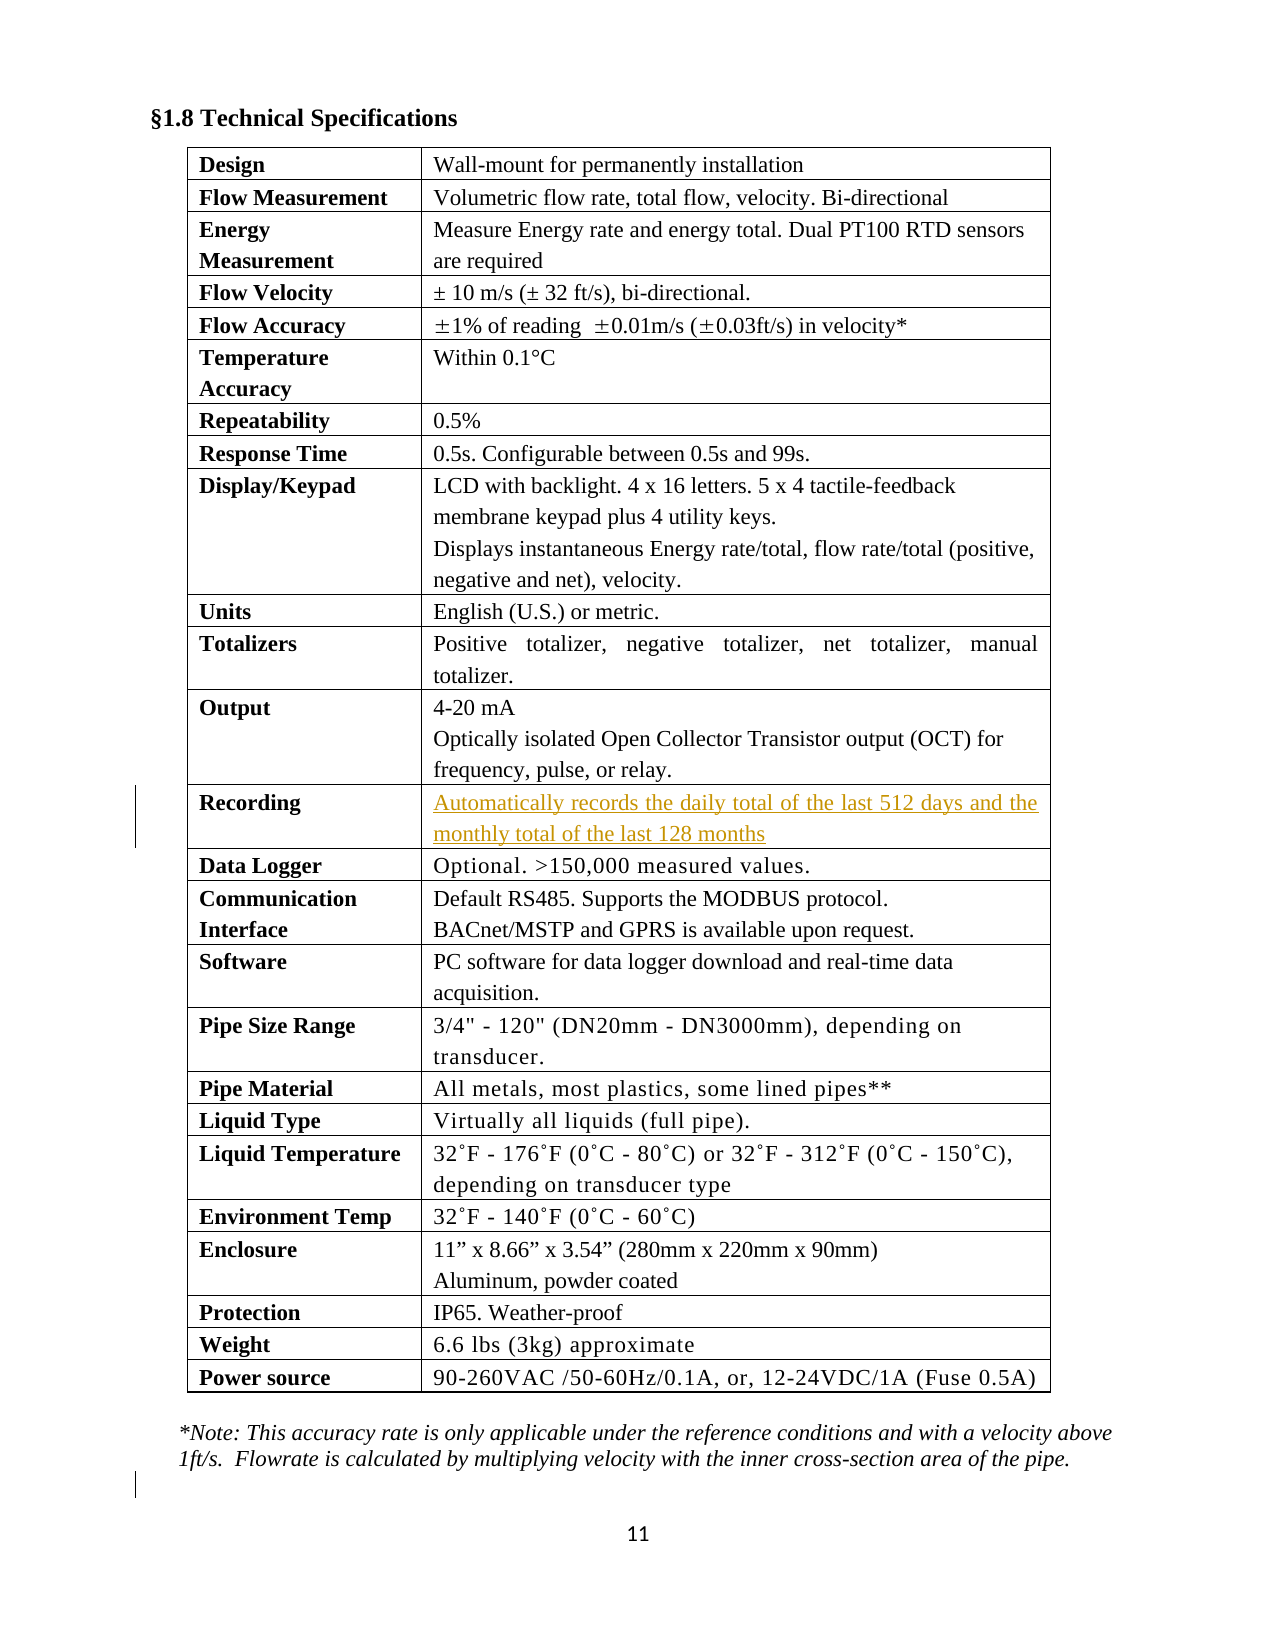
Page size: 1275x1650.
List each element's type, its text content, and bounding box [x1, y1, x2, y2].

table_cell 0.5% [422, 404, 1050, 435]
table_cell Virtually all liquids (full pipe). [422, 1104, 1050, 1135]
table_cell Display/Keypad [188, 469, 421, 593]
table_cell English (U.S.) or metric. [422, 595, 1050, 626]
table_cell Measure Energy rate and energy total. Dual PT100 RTD sensors are required [422, 212, 1050, 275]
table_cell Default RS485. Supports the MODBUS protocol. BACnet/MSTP and GPRS is available upon request. [422, 881, 1050, 943]
table_cell [422, 785, 1050, 848]
table_cell All metals, most plastics, some lined pipes** [422, 1072, 1050, 1103]
table_cell Software [188, 945, 421, 1007]
table_cell 1% of reading 0.01m/s (0.03ft/s) in velocity* [422, 308, 1050, 339]
table_cell Within 0.1°C [422, 340, 1050, 403]
table_cell 4-20 mA Optically isolated Open Collector Transistor output (OCT) for frequency, pulse, or relay. [422, 690, 1050, 784]
table_cell PC software for data logger download and real-time data acquisition. [422, 945, 1050, 1007]
table_cell Volumetric flow rate, total flow, velocity. Bi-directional [422, 180, 1050, 211]
table_cell 3/4" - 120" (DN20mm - DN3000mm), depending on transducer. [422, 1008, 1050, 1071]
table_cell Enclosure [188, 1232, 421, 1294]
table_cell Liquid Temperature [188, 1136, 421, 1199]
table_cell Positive totalizer, negative totalizer, net totalizer, manual totalizer. [422, 627, 1050, 689]
table_cell 90-260VAC /50-60Hz/0.1A, or, 12-24VDC/1A (Fuse 0.5A) [422, 1360, 1050, 1391]
table_cell 11” x 8.66” x 3.54” (280mm x 220mm x 90mm) Aluminum, powder coated [422, 1232, 1050, 1294]
table_header Wall-mount for permanently installation [422, 148, 1050, 179]
table_cell 0.5s. Configurable between 0.5s and 99s. [422, 436, 1050, 467]
table_cell Units [188, 595, 421, 626]
table_cell Communication Interface [188, 881, 421, 943]
table_cell Flow Velocity [188, 276, 421, 307]
table_cell ± 10 m/s (± 32 ft/s), bi-directional. [422, 276, 1050, 307]
table_cell Response Time [188, 436, 421, 467]
table_cell Output [188, 690, 421, 784]
table_cell Optional. >150,000 measured values. [422, 849, 1050, 880]
table_cell LCD with backlight. 4 x 16 letters. 5 x 4 tactile-feedback membrane keypad plus 4 utility keys. Displays instantaneous Energy rate/total, flow rate/total (positive, negative and net), velocity. [422, 469, 1050, 593]
table_cell Flow Accuracy [188, 308, 421, 339]
table_header Design [188, 148, 421, 179]
table_cell Flow Measurement [188, 180, 421, 211]
table_cell Recording [188, 785, 421, 848]
table_cell Energy Measurement [188, 212, 421, 275]
table_cell Totalizers [188, 627, 421, 689]
table_cell Pipe Material [188, 1072, 421, 1103]
table_cell Environment Temp [188, 1200, 421, 1231]
table_cell Repeatability [188, 404, 421, 435]
table_cell 6.6 lbs (3kg) approximate [422, 1328, 1050, 1359]
table_cell Liquid Type [188, 1104, 421, 1135]
table_cell Power source [188, 1360, 421, 1391]
table_cell Temperature Accuracy [188, 340, 421, 403]
table_cell Protection [188, 1296, 421, 1327]
subtitle §1.8 Technical Specifications [150, 103, 1125, 132]
table_cell 32˚F - 140˚F (0˚C - 60˚C) [422, 1200, 1050, 1231]
table_cell Data Logger [188, 849, 421, 880]
table_cell 32˚F - 176˚F (0˚C - 80˚C) or 32˚F - 312˚F (0˚C - 150˚C), depending on transducer type [422, 1136, 1050, 1199]
table_cell IP65. Weather-proof [422, 1296, 1050, 1327]
text *Note: This accuracy rate is only applicable under the reference conditions and with a velocity above 1ft/s. Flowrate is calculated by multiplying velocity with the inner cross-section area of the pipe. [178, 1419, 1115, 1471]
table_cell Pipe Size Range [188, 1008, 421, 1071]
table_cell Weight [188, 1328, 421, 1359]
